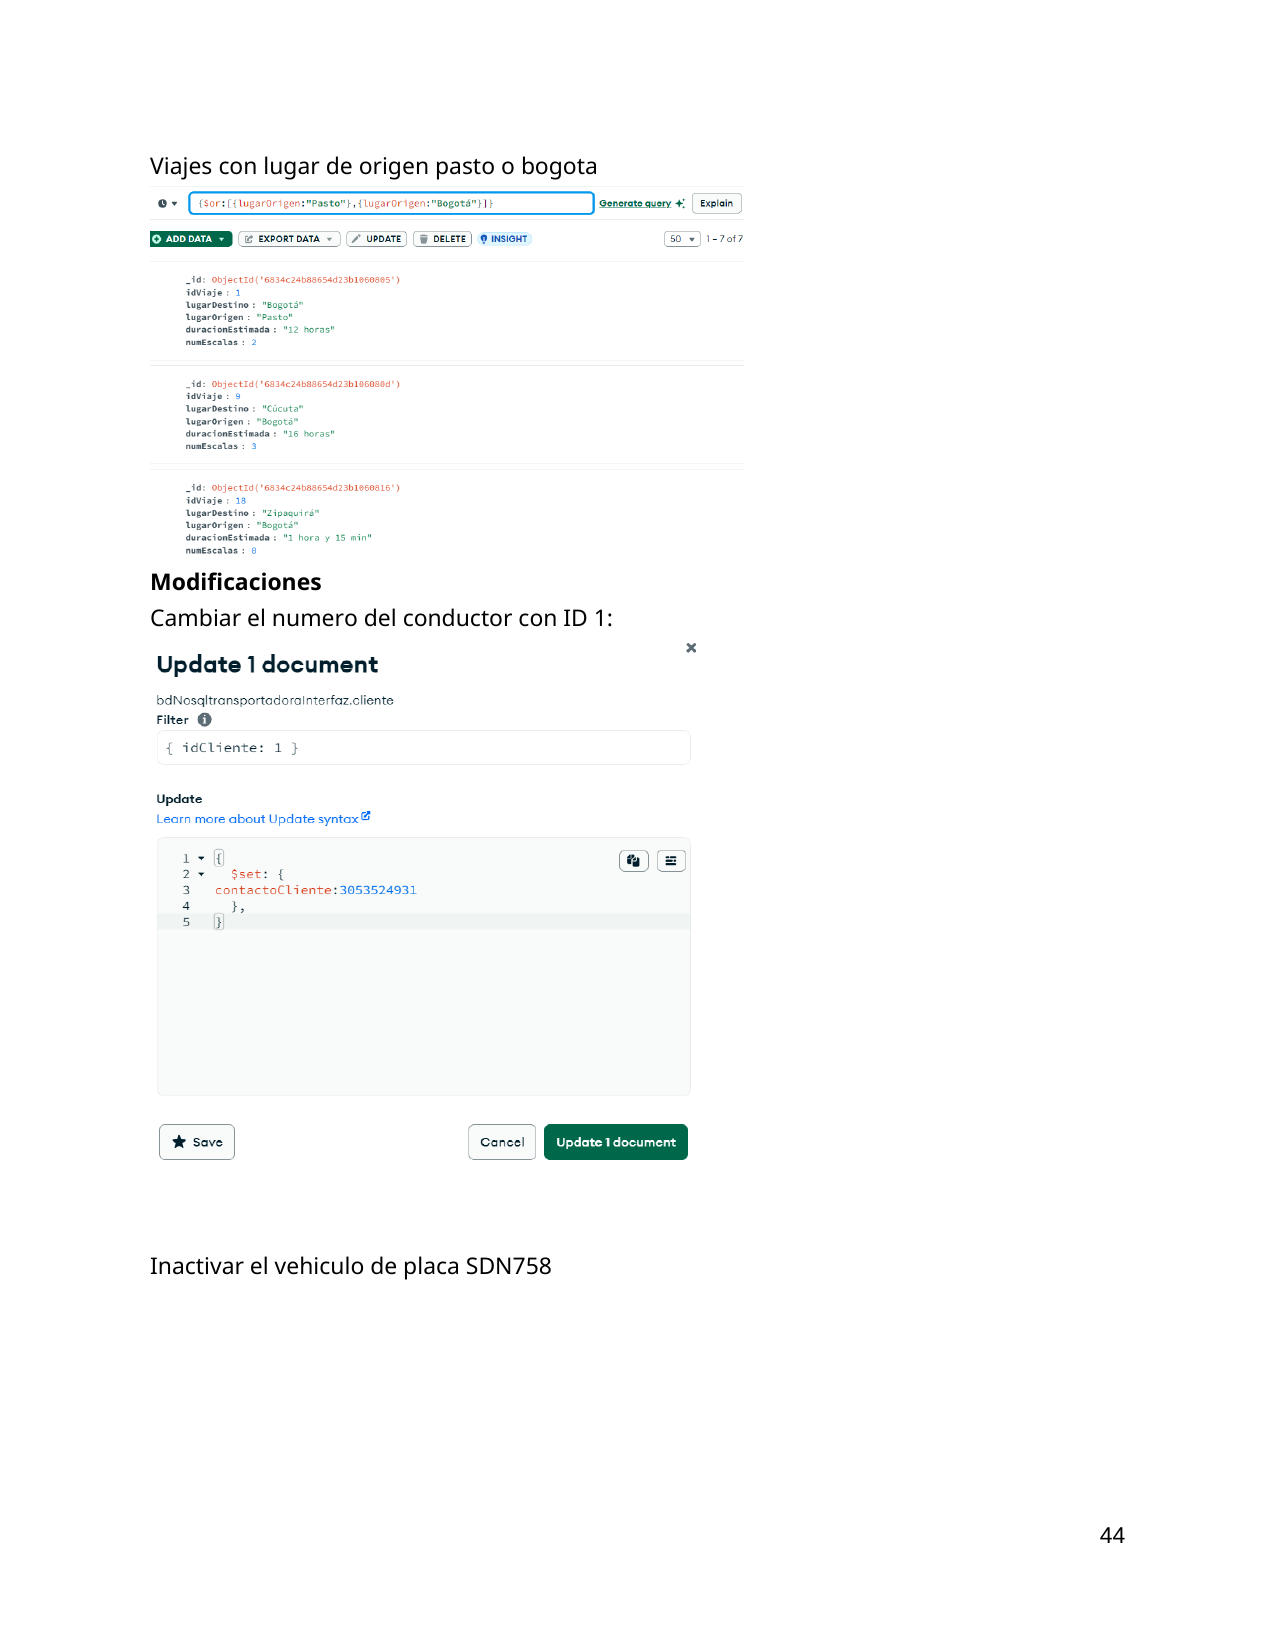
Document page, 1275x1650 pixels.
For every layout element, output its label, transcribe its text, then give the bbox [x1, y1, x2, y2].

picture [150, 637, 697, 1174]
picture [150, 186, 744, 563]
text Inactivar el vehiculo de placa SDN758 [150, 1249, 1125, 1281]
text Viajes con lugar de origen pasto o bogota [150, 150, 1125, 181]
text Modificaciones [150, 566, 1125, 597]
text Cambiar el numero del conductor con ID 1: [150, 602, 1125, 633]
